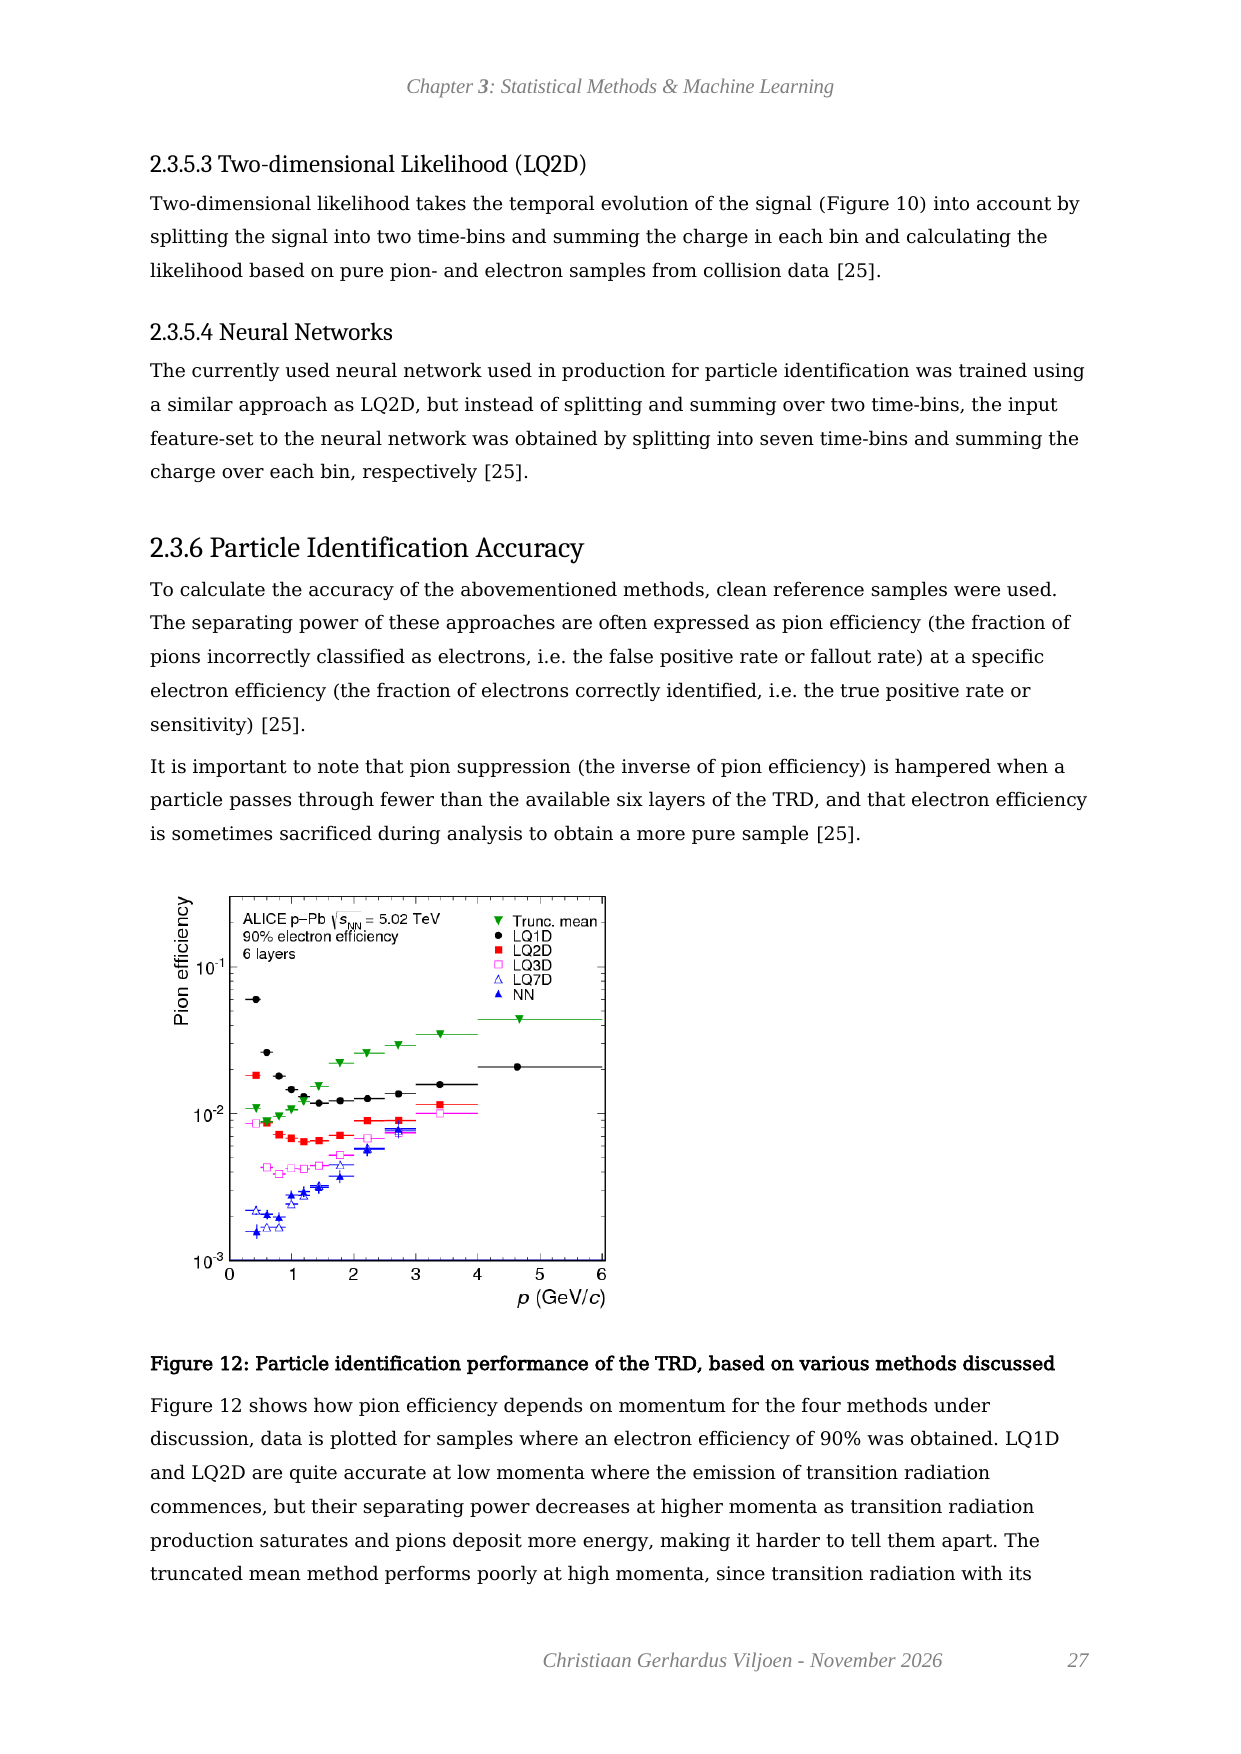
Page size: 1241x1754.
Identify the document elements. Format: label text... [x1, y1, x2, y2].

text Two-dimensional likelihood takes the temporal evolution of the signal (Figure 10) into account by splitting the signal into two time-bins and summing the charge in each bin and calculating the likelihood based on pure pion- and electron samples from collision data . [150, 191, 1090, 281]
subtitle Two-dimensional Likelihood (LQ2D) [150, 150, 1090, 179]
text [150, 1393, 1090, 1584]
text It is important to note that pion suppression (the inverse of pion efficiency) is hampered when a particle passes through fewer than the available six layers of the TRD, and that electron efficiency is sometimes sacrificed during analysis to obtain a more pure sample . [150, 754, 1090, 844]
subtitle Neural Networks [150, 317, 1090, 346]
picture [150, 863, 634, 1332]
text To calculate the accuracy of the abovementioned methods, clean reference samples were used. The separating power of these approaches are often expressed as pion efficiency (the fraction of pions incorrectly classified as electrons, i.e. the false positive rate or fallout rate) at a specific electron efficiency (the fraction of electrons correctly identified, i.e. the true positive rate or sensitivity) . [150, 577, 1090, 735]
subtitle Particle Identification Accuracy [150, 531, 1090, 565]
text Figure 12: Particle identification performance of the TRD, based on various methods discussed [150, 1351, 1090, 1374]
text The currently used neural network used in production for particle identification was trained using a similar approach as LQ2D, but instead of splitting and summing over two time-bins, the input feature-set to the neural network was obtained by splitting into seven time-bins and summing the charge over each bin, respectively . [150, 359, 1090, 482]
